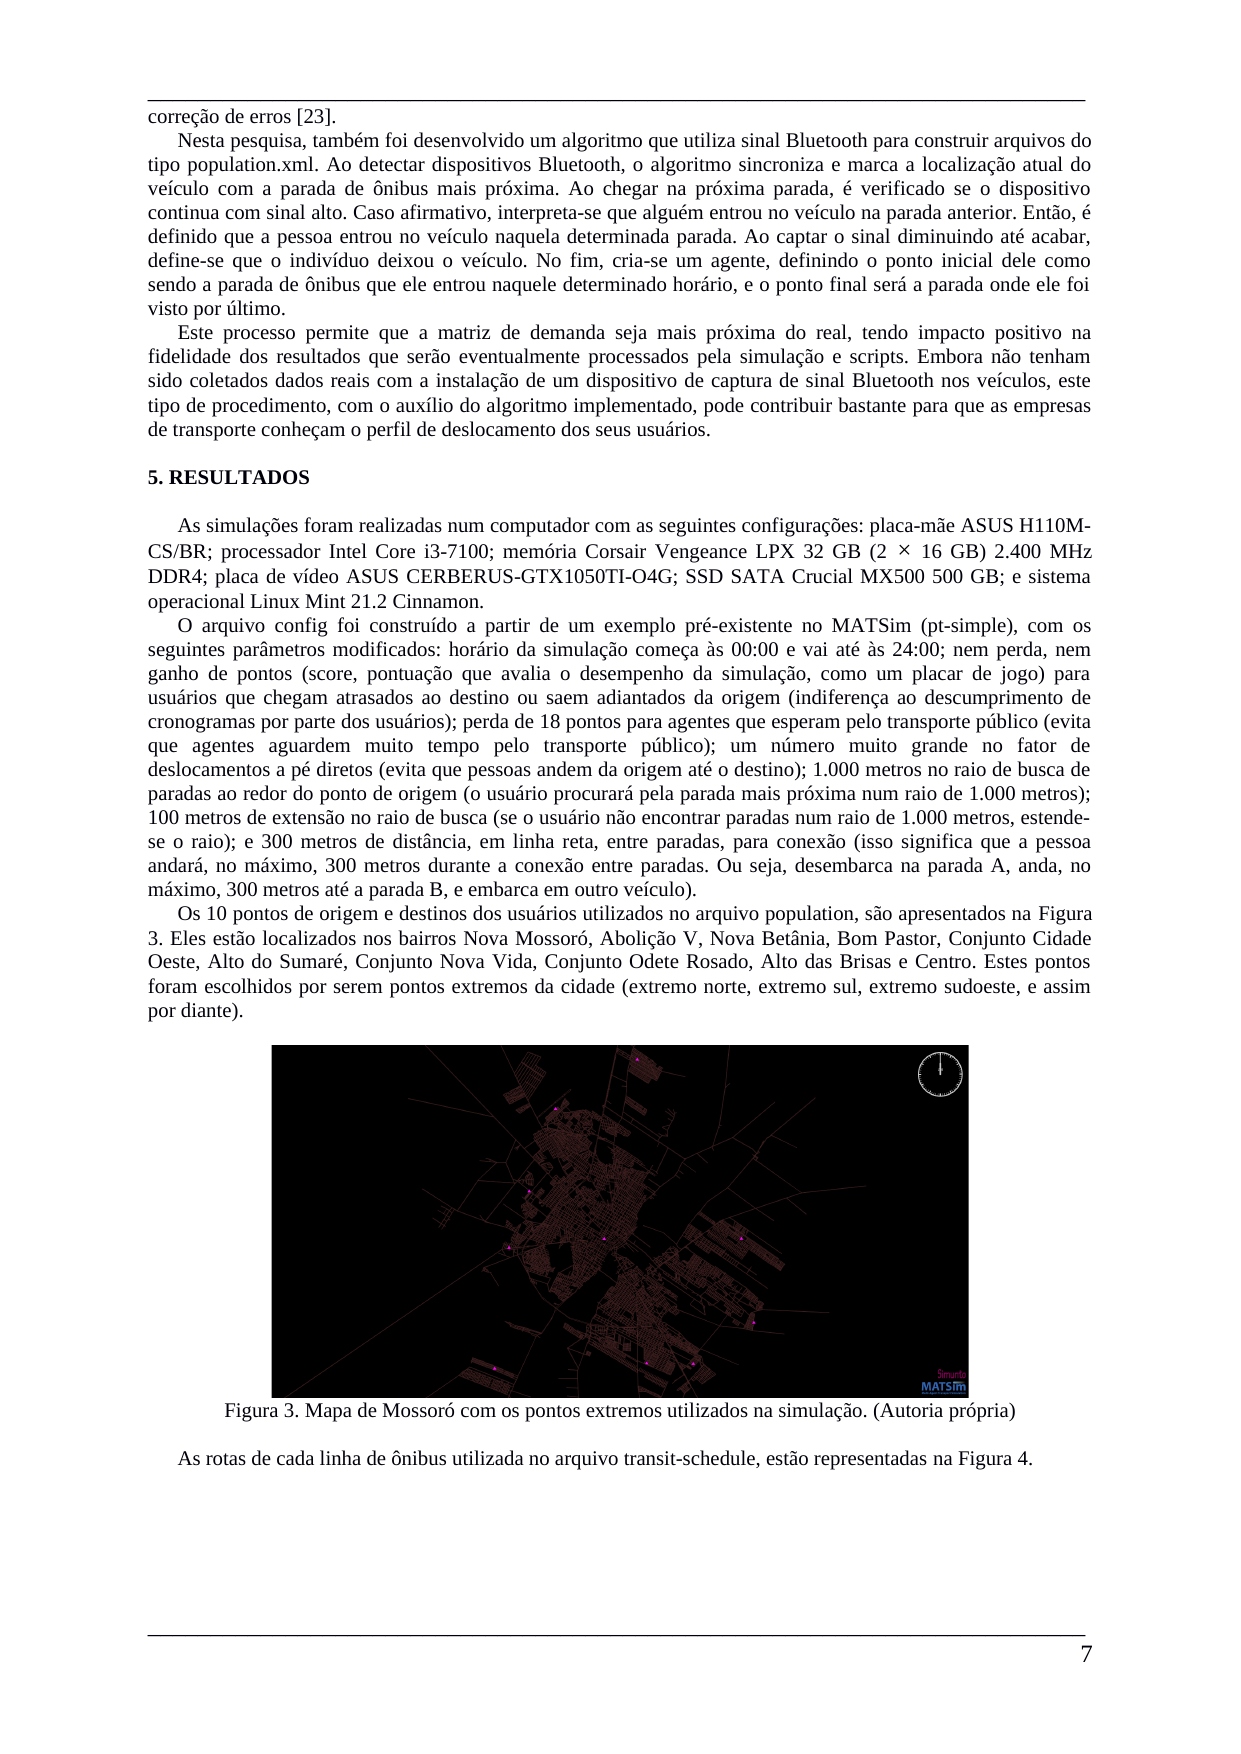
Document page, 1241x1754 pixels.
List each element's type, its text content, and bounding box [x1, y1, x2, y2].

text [148, 104, 1092, 128]
text As simulações foram realizadas num computador com as seguintes configurações: placa-mãe ASUS H110M-CS/BR; processador Intel Core i3-7100; memória Corsair Vengeance LPX 32 GB (2 16 GB) 2.400 MHz DDR4; placa de vídeo ASUS CERBERUS-GTX1050TI-O4G; SSD SATA Crucial MX500 500 GB; e sistema operacional Linux Mint 21.2 Cinnamon. [148, 513, 1092, 613]
text Nesta pesquisa, também foi desenvolvido um algoritmo que utiliza sinal Bluetooth para construir arquivos do tipo population.xml. Ao detectar dispositivos Bluetooth, o algoritmo sincroniza e marca a localização atual do veículo com a parada de ônibus mais próxima. Ao chegar na próxima parada, é verificado se o dispositivo continua com sinal alto. Caso afirmativo, interpreta-se que alguém entrou no veículo na parada anterior. Então, é definido que a pessoa entrou no veículo naquela determinada parada. Ao captar o sinal diminuindo até acabar, define-se que o indivíduo deixou o veículo. No fim, cria-se um agente, definindo o ponto inicial dele como sendo a parada de ônibus que ele entrou naquele determinado horário, e o ponto final será a parada onde ele foi visto por último. [148, 128, 1092, 320]
text As rotas de cada linha de ônibus utilizada no arquivo transit-schedule, estão representadas na Figura 4. [148, 1446, 1092, 1470]
text Este processo permite que a matriz de demanda seja mais próxima do real, tendo impacto positivo na fidelidade dos resultados que serão eventualmente processados pela simulação e scripts. Embora não tenham sido coletados dados reais com a instalação de um dispositivo de captura de sinal Bluetooth nos veículos, este tipo de procedimento, com o auxílio do algoritmo implementado, pode contribuir bastante para que as empresas de transporte conheçam o perfil de deslocamento dos seus usuários. [148, 320, 1092, 441]
text Figura 3. Mapa de Mossoró com os pontos extremos utilizados na simulação. (Autoria própria) [148, 1398, 1092, 1422]
text Os 10 pontos de origem e destinos dos usuários utilizados no arquivo population, são apresentados na Figura 3. Eles estão localizados nos bairros Nova Mossoró, Abolição V, Nova Betânia, Bom Pastor, Conjunto Cidade Oeste, Alto do Sumaré, Conjunto Nova Vida, Conjunto Odete Rosado, Alto das Brisas e Centro. Estes pontos foram escolhidos por serem pontos extremos da cidade (extremo norte, extremo sul, extremo sudoeste, e assim por diante). [148, 901, 1092, 1022]
text O arquivo config foi construído a partir de um exemplo pré-existente no MATSim (pt-simple), com os seguintes parâmetros modificados: horário da simulação começa às 00:00 e vai até às 24:00; nem perda, nem ganho de pontos (score, pontuação que avalia o desempenho da simulação, como um placar de jogo) para usuários que chegam atrasados ao destino ou saem adiantados da origem (indiferença ao descumprimento de cronogramas por parte dos usuários); perda de 18 pontos para agentes que esperam pelo transporte público (evita que agentes aguardem muito tempo pelo transporte público); um número muito grande no fator de deslocamentos a pé diretos (evita que pessoas andem da origem até o destino); 1.000 metros no raio de busca de paradas ao redor do ponto de origem (o usuário procurará pela parada mais próxima num raio de 1.000 metros); 100 metros de extensão no raio de busca (se o usuário não encontrar paradas num raio de 1.000 metros, estende-se o raio); e 300 metros de distância, em linha reta, entre paradas, para conexão (isso significa que a pessoa andará, no máximo, 300 metros durante a conexão entre paradas. Ou seja, desembarca na parada A, anda, no máximo, 300 metros até a parada B, e embarca em outro veículo). [148, 613, 1092, 901]
picture [271, 1045, 969, 1398]
text 5. RESULTADOS [148, 465, 1092, 489]
